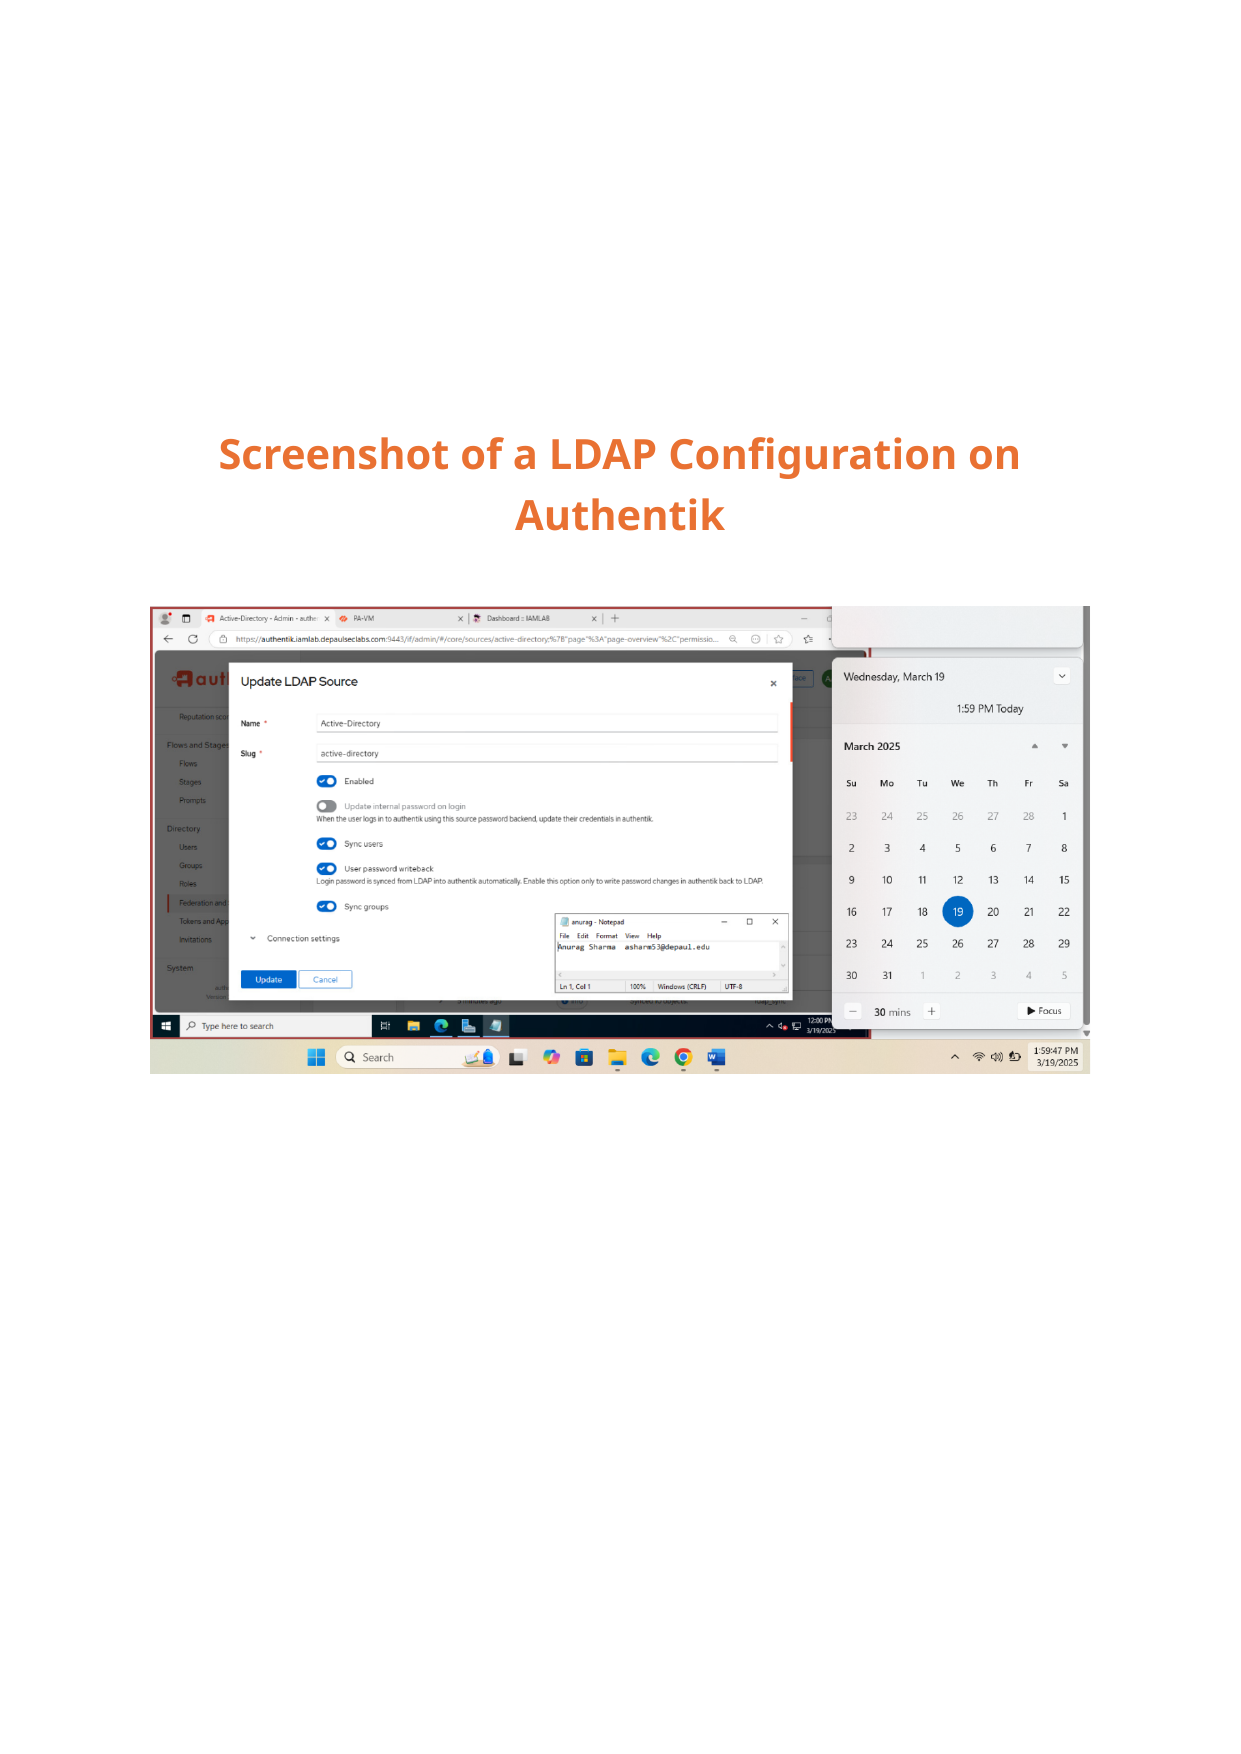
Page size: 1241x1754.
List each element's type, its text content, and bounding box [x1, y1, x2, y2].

picture [150, 606, 1091, 1074]
subtitle Screenshot of a LDAP Configuration on Authentik [150, 425, 1090, 543]
